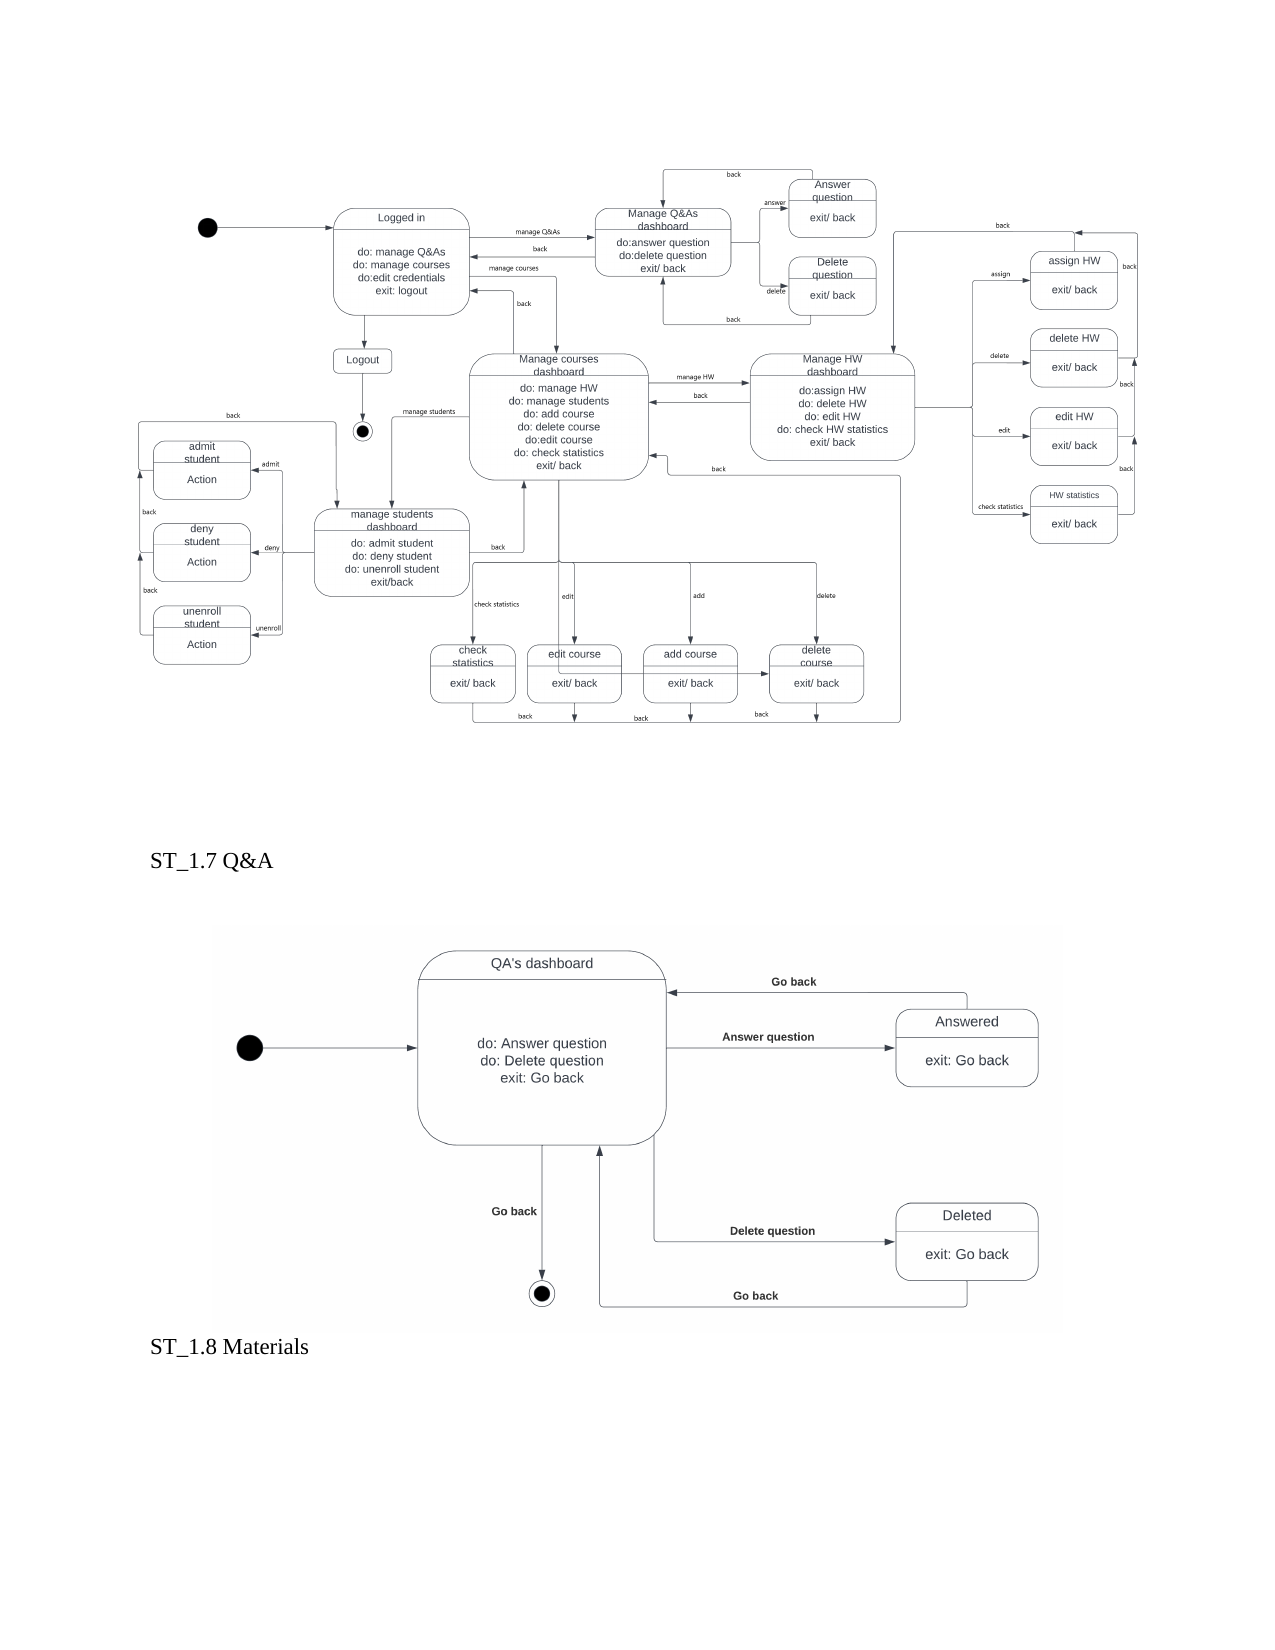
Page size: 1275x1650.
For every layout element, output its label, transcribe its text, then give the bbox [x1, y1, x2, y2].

text ST_1.7 Q&A [150, 847, 1125, 873]
picture [118, 150, 1157, 742]
text ST_1.8 Materials [150, 1321, 1125, 1359]
picture [211, 925, 1064, 1333]
